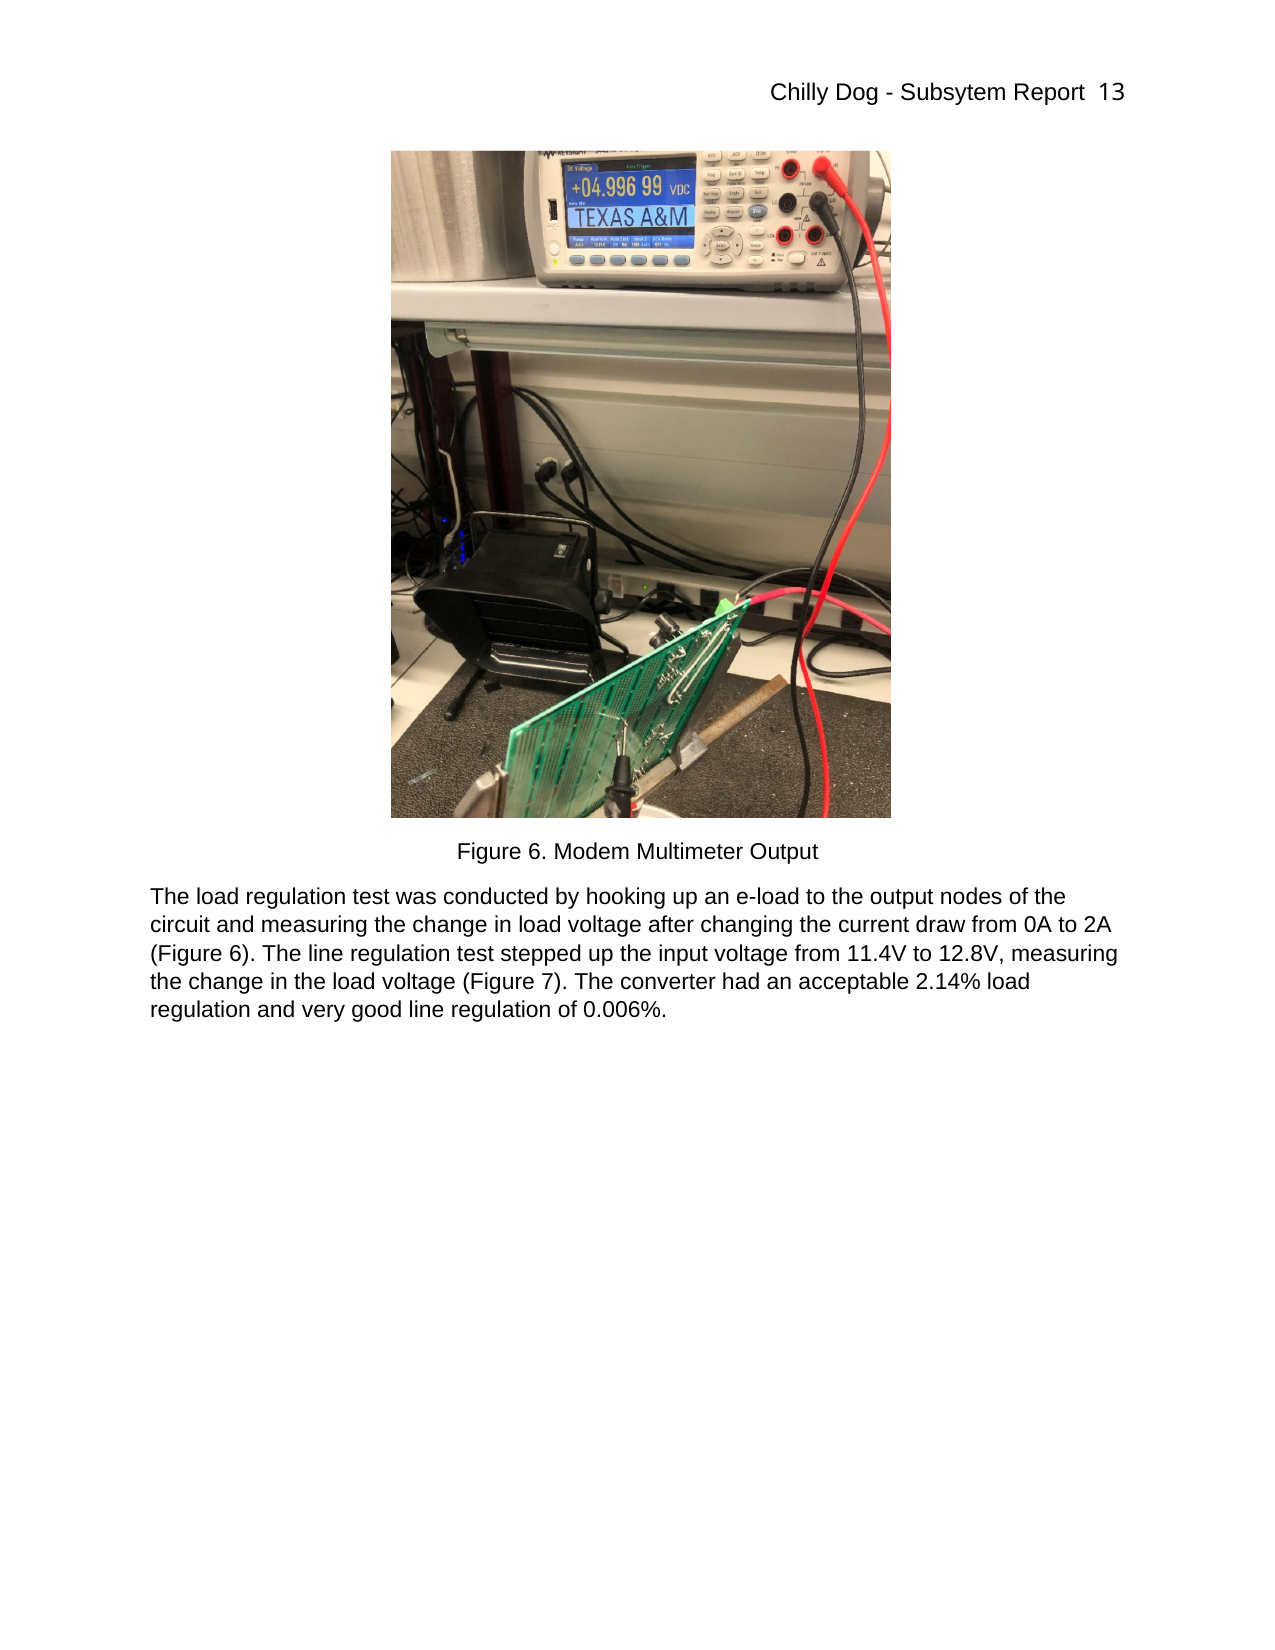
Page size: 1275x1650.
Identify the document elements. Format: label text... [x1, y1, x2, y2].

text The load regulation test was conducted by hooking up an e-load to the output nodes of the circuit and measuring the change in load voltage after changing the current draw from 0A to 2A (Figure 6). The line regulation test stepped up the input voltage from 11.4V to 12.8V, measuring the change in the load voltage (Figure 7). The converter had an acceptable 2.14% load regulation and very good line regulation of 0.006%. [150, 883, 1125, 1023]
text Figure 6. Modem Multimeter Output [150, 838, 1125, 864]
